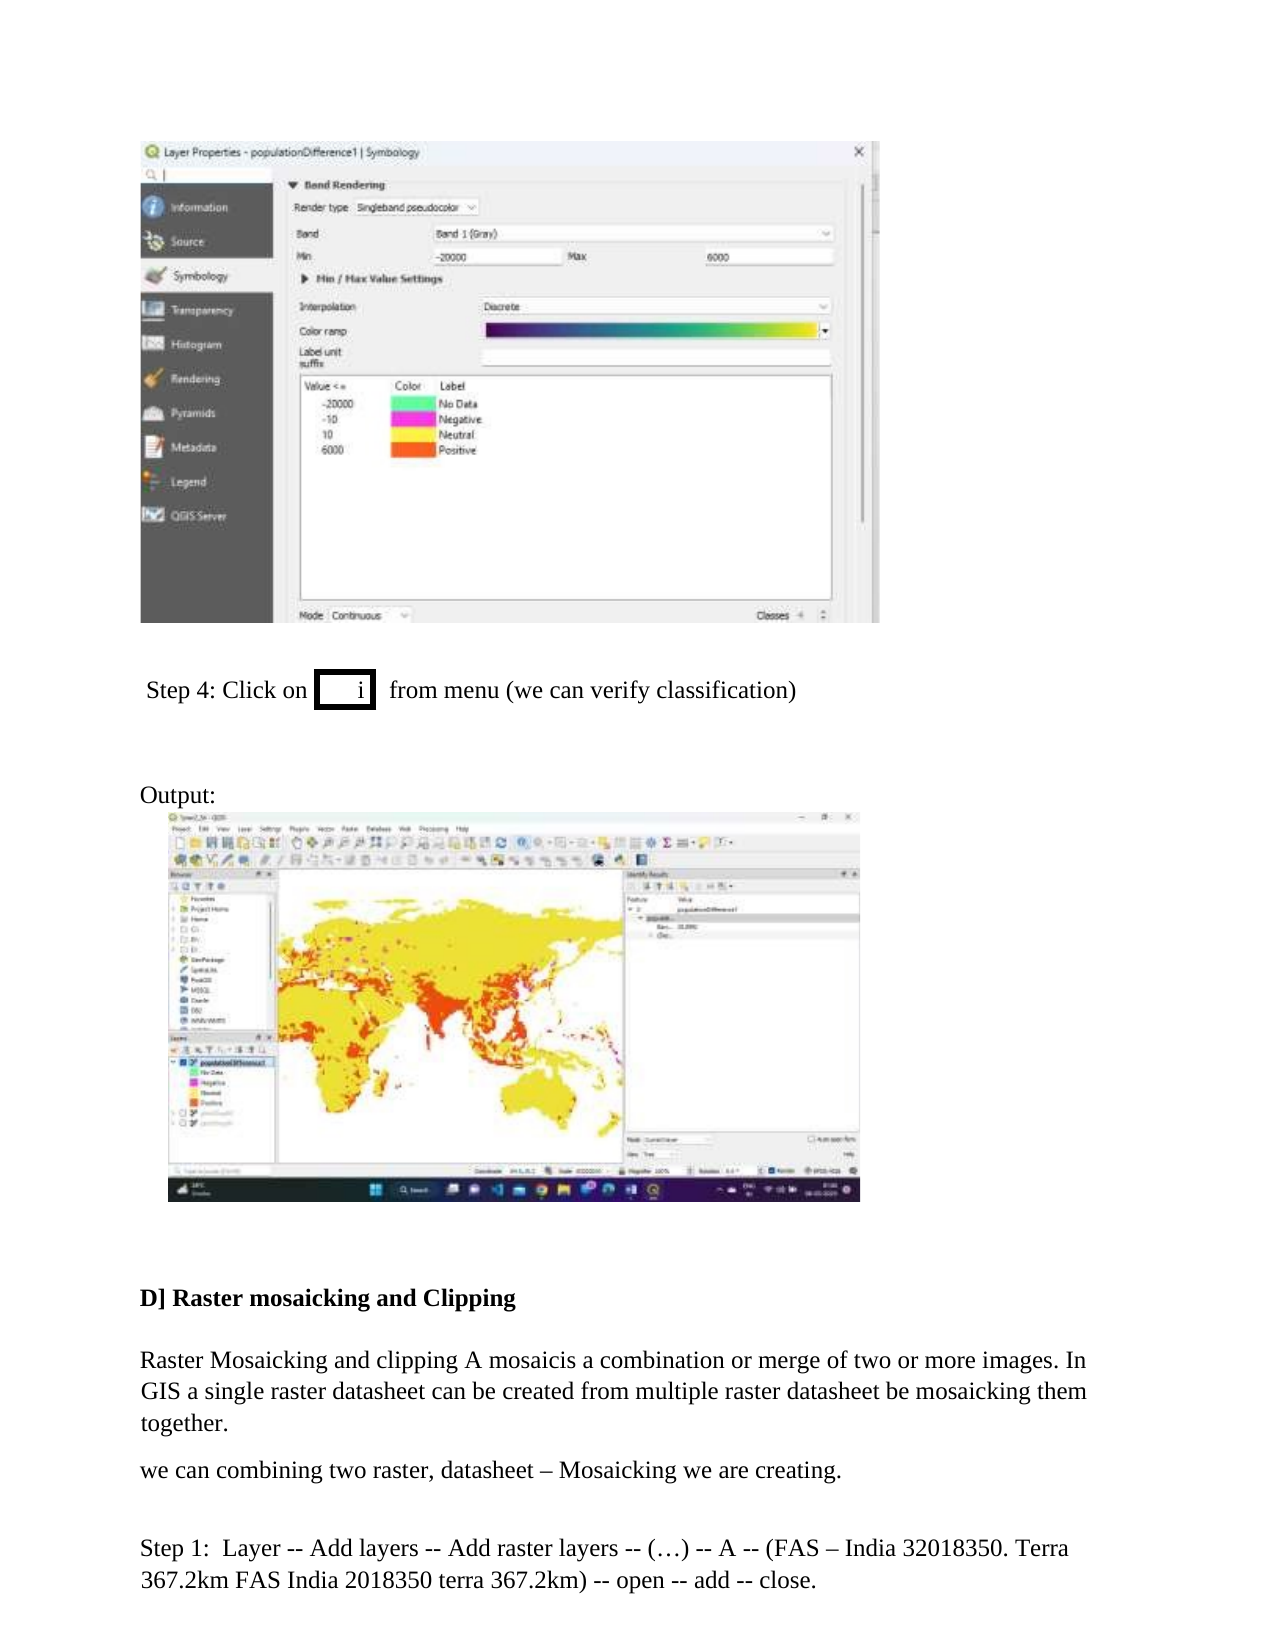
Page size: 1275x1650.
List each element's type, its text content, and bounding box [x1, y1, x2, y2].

picture [140, 141, 880, 623]
text we can combining two raster, datasheet – Mosaicking we are creating. [139, 1455, 1129, 1484]
picture [168, 812, 861, 1202]
text Step 1: Layer -- Add layers -- Add raster layers -- (…) -- A -- (FAS – India 32018350. Terra 367.2km FAS India 2018350 terra 367.2km) -- open -- add -- close. [139, 1533, 1129, 1594]
text Raster Mosaicking and clipping A mosaicis a combination or merge of two or more images. In GIS a single raster datasheet can be created from multiple raster datasheet be mosaicking them together. [139, 1345, 1129, 1437]
text Output: [139, 781, 1129, 809]
text Step 4: Click on i from menu (we can verify classification) [139, 669, 314, 710]
text D] Raster mosaicking and Clipping [139, 1283, 1129, 1312]
text Step 4: Click on i from menu (we can verify classification) [376, 669, 1129, 710]
